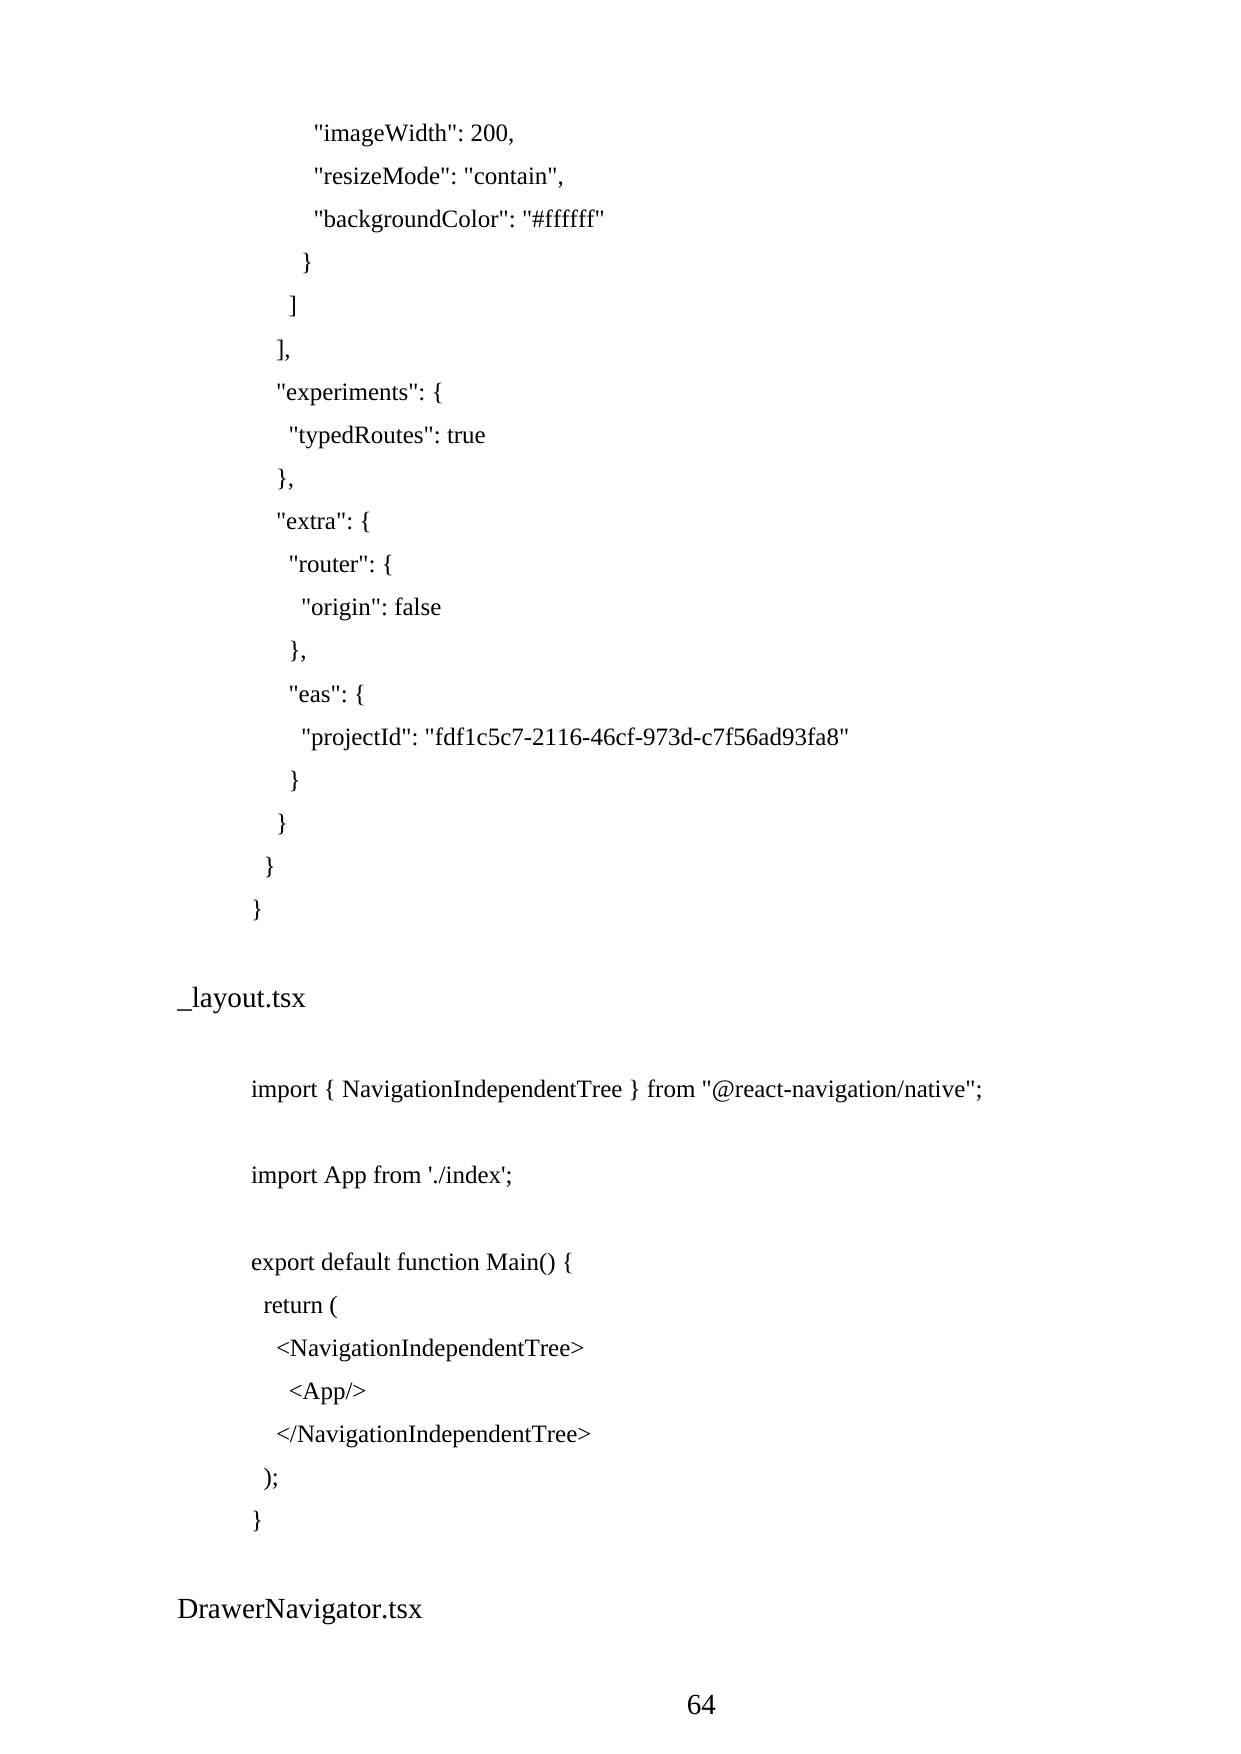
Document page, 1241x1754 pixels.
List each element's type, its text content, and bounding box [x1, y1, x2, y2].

text import App from './index'; [177, 1160, 1152, 1189]
text "imageWidth": 200, [177, 118, 1152, 147]
text "backgroundColor": "#ffffff" [177, 204, 1152, 233]
text export default function Main() { [177, 1247, 1152, 1275]
text "origin": false [177, 592, 1152, 621]
text "eas": { [177, 679, 1152, 707]
text </NavigationIndependentTree> [177, 1419, 1152, 1448]
text "experiments": { [177, 377, 1152, 406]
text _layout.tsx [177, 981, 1152, 1014]
text } [177, 851, 1152, 880]
text ); [177, 1462, 1152, 1491]
text ] [177, 291, 1152, 319]
text } [177, 1505, 1152, 1534]
text return ( [177, 1290, 1152, 1318]
text }, [177, 636, 1152, 664]
text import { NavigationIndependentTree } from "@react-navigation/native"; [177, 1074, 1152, 1103]
text }, [177, 463, 1152, 492]
text } [177, 808, 1152, 837]
text "typedRoutes": true [177, 420, 1152, 449]
text "router": { [177, 549, 1152, 578]
text "projectId": "fdf1c5c7-2116-46cf-973d-c7f56ad93fa8" [177, 722, 1152, 751]
text } [177, 247, 1152, 276]
text <App/> [177, 1376, 1152, 1405]
text <NavigationIndependentTree> [177, 1333, 1152, 1362]
text "resizeMode": "contain", [177, 161, 1152, 190]
text DrawerNavigator.tsx [177, 1592, 1152, 1625]
text } [177, 765, 1152, 794]
text "extra": { [177, 506, 1152, 535]
text } [177, 894, 1152, 923]
text ], [177, 334, 1152, 362]
